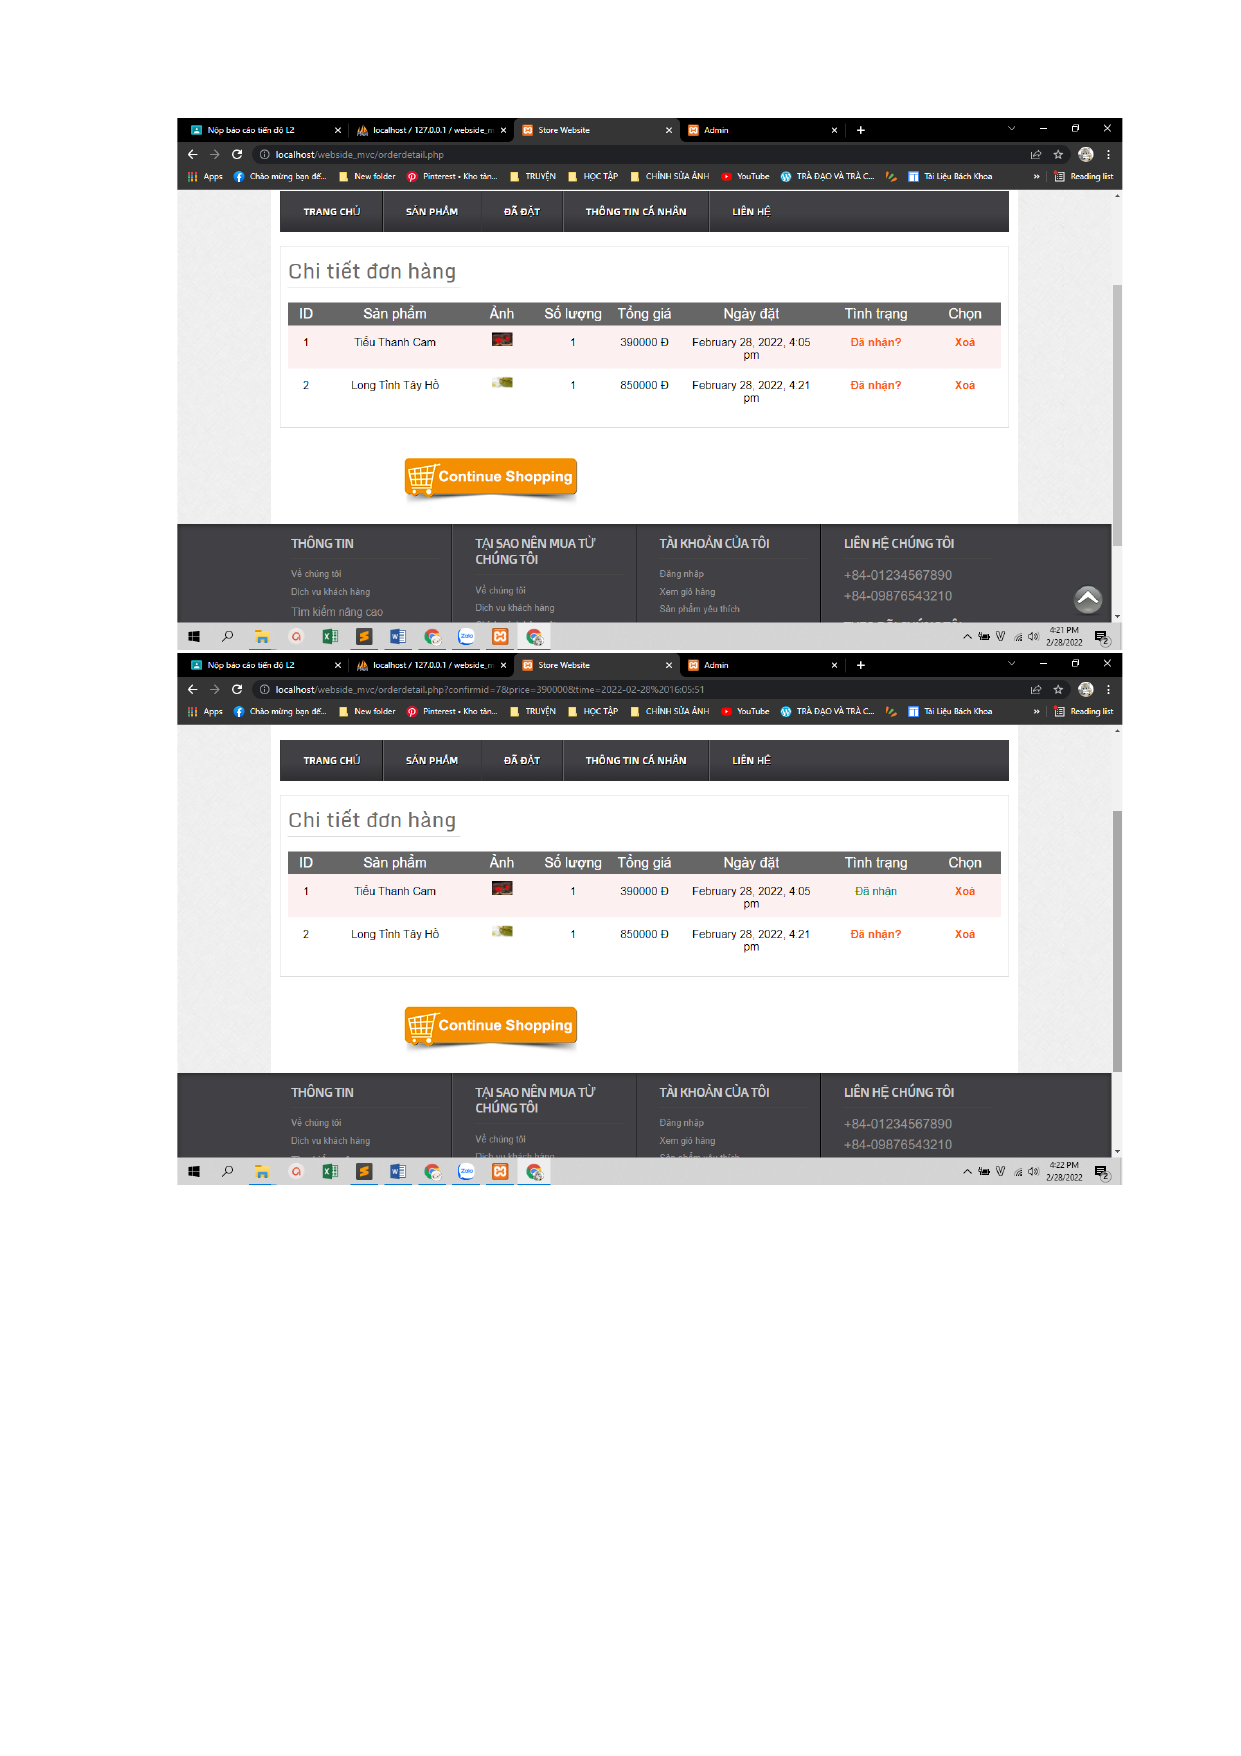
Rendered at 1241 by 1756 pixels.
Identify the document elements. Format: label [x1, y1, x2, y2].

picture [177, 653, 1123, 1185]
picture [177, 118, 1123, 650]
